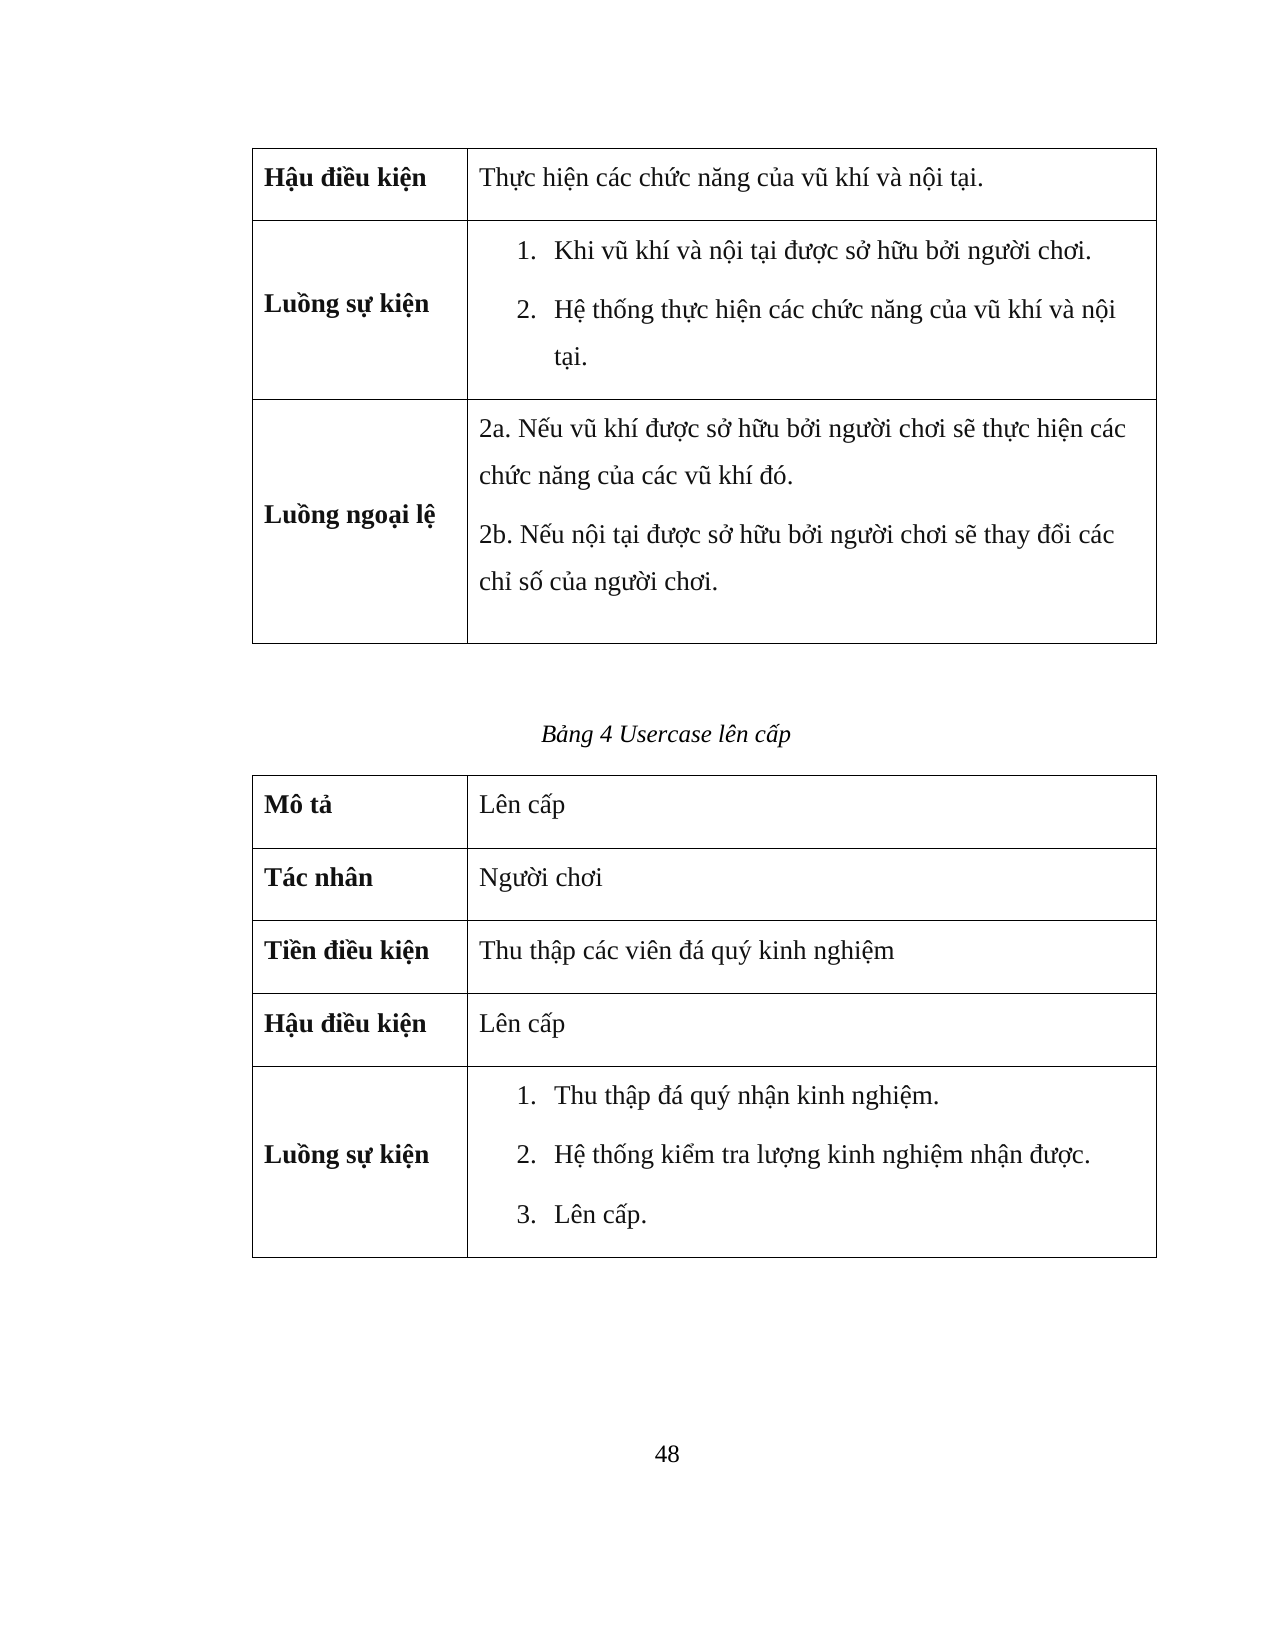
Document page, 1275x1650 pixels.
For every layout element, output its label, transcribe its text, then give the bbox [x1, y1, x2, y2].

table_cell Khi vũ khí và nội tại được sở hữu bởi người chơi. Hệ thống thực hiện các chức năng của vũ khí và nội tại. [468, 221, 1156, 399]
table_cell Luồng ngoại lệ [253, 400, 467, 643]
table_cell Luồng sự kiện [253, 1067, 467, 1257]
table_cell Thu thập đá quý nhận kinh nghiệm. Hệ thống kiểm tra lượng kinh nghiệm nhận được. Lên cấp. [468, 1067, 1156, 1257]
table_cell Thu thập các viên đá quý kinh nghiệm [468, 921, 1156, 993]
table_cell Tác nhân [253, 849, 467, 920]
table_cell Tiền điều kiện [253, 921, 467, 993]
table_cell Luồng sự kiện [253, 221, 467, 399]
table_cell Thực hiện các chức năng của vũ khí và nội tại. [468, 149, 1156, 220]
table_cell Hậu điều kiện [253, 994, 467, 1066]
table_cell Người chơi [468, 849, 1156, 920]
table_header Lên cấp [468, 776, 1156, 848]
table_cell Lên cấp [468, 994, 1156, 1066]
table_cell Hậu điều kiện [253, 149, 467, 220]
table_cell 2a. Nếu vũ khí được sở hữu bởi người chơi sẽ thực hiện các chức năng của các vũ khí đó. 2b. Nếu nội tại được sở hữu bởi người chơi sẽ thay đổi các chỉ số của người chơi. [468, 400, 1156, 643]
table_header Mô tả [253, 776, 467, 848]
